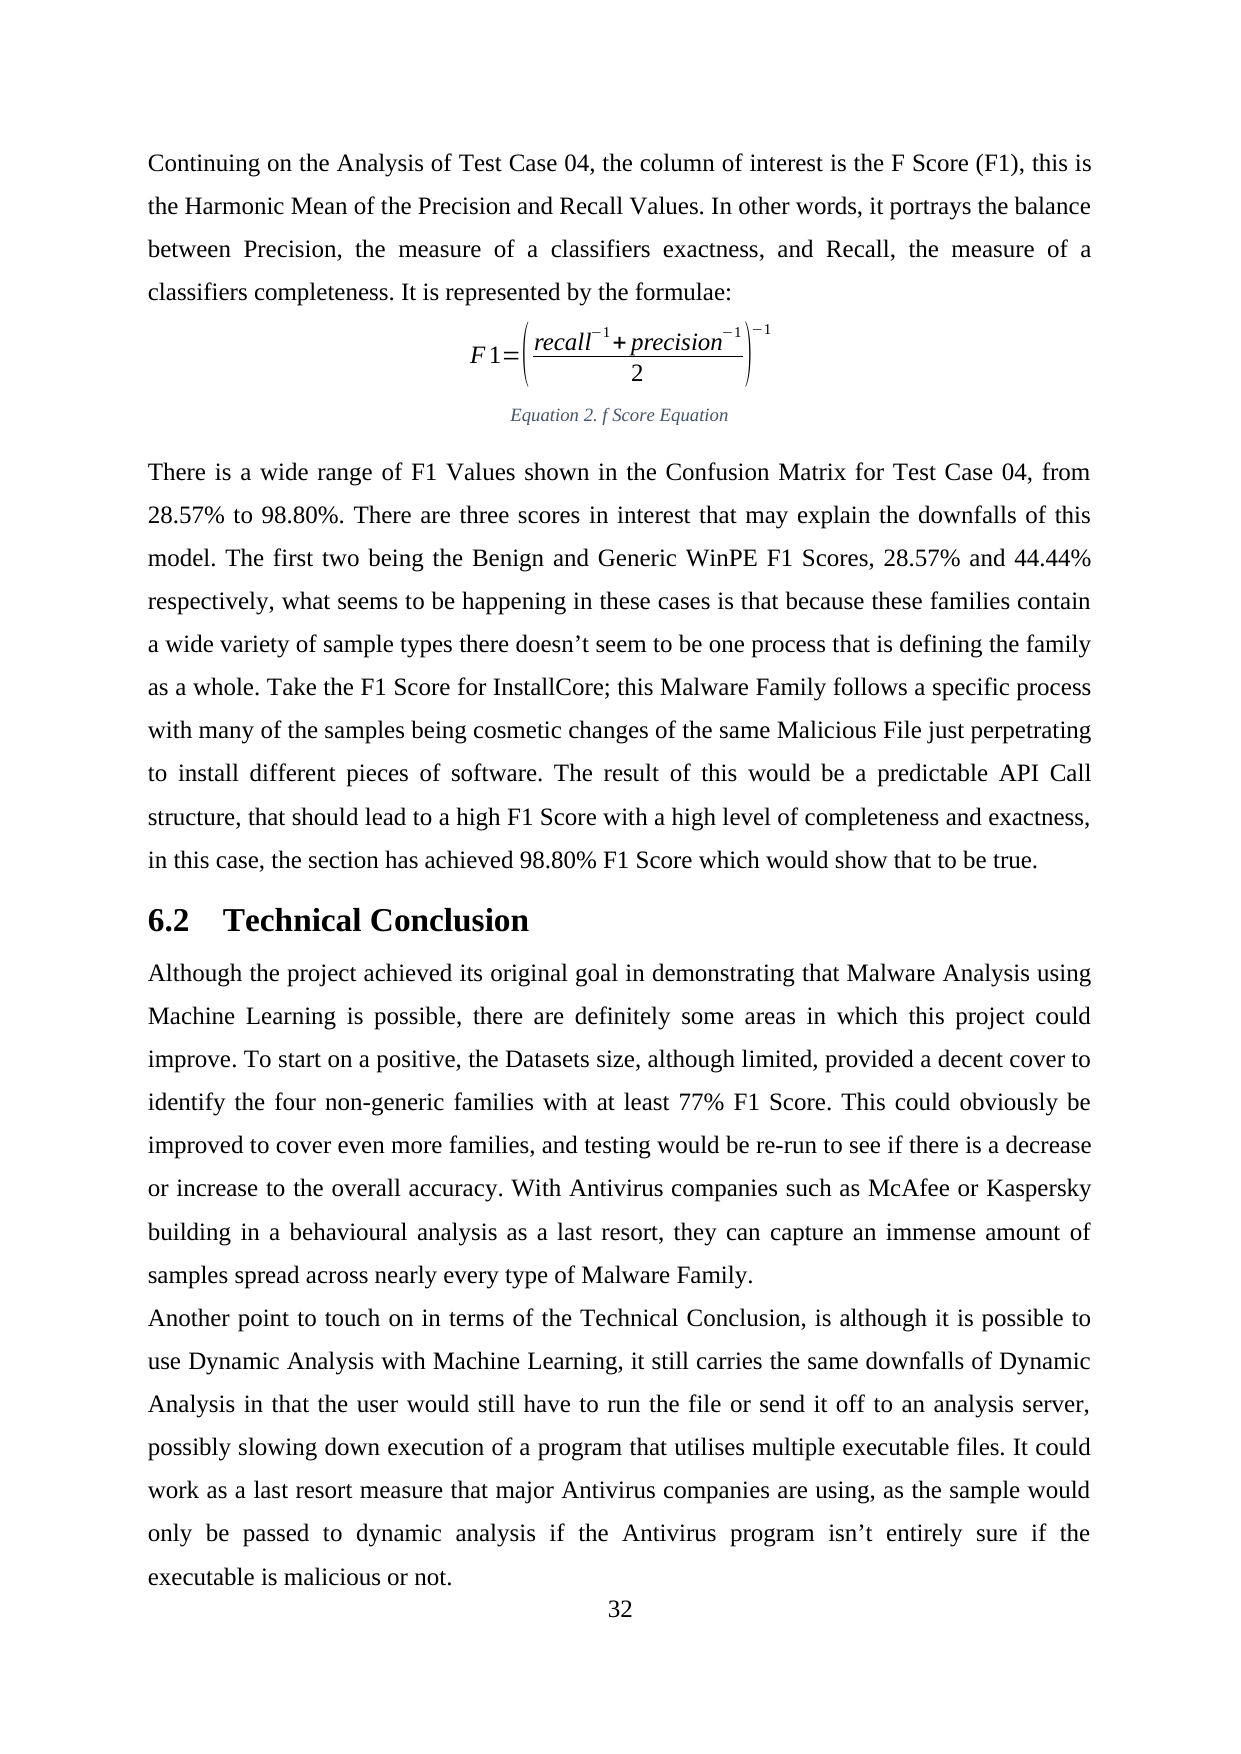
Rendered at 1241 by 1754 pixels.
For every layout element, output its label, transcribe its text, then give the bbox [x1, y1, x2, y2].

subtitle Technical Conclusion [148, 900, 1092, 939]
text Continuing on the Analysis of Test Case 04, the column of interest is the F Score (F1), this is the Harmonic Mean of the Precision and Recall Values. In other words, it portrays the balance between Precision, the measure of a classifiers exactness, and Recall, the measure of a classifiers completeness. It is represented by the formulae: [148, 148, 1092, 306]
text Although the project achieved its original goal in demonstrating that Malware Analysis using Machine Learning is possible, there are definitely some areas in which this project could improve. To start on a positive, the Datasets size, although limited, provided a decent cover to identify the four non-generic families with at least 77% F1 Score. This could obviously be improved to cover even more families, and testing would be re-run to see if there is a decrease or increase to the overall accuracy. With Antivirus companies such as McAfee or Kaspersky building in a behavioural analysis as a last resort, they can capture an immense amount of samples spread across nearly every type of Malware Family. [148, 958, 1092, 1288]
text There is a wide range of F1 Values shown in the Confusion Matrix for Test Case 04, from 28.57% to 98.80%. There are three scores in interest that may explain the downfalls of this model. The first two being the Benign and Generic WinPE F1 Scores, 28.57% and 44.44% respectively, what seems to be happening in these cases is that because these families contain a wide variety of sample types there doesn’t seem to be one process that is defining the family as a whole. Take the F1 Score for InstallCore; this Malware Family follows a specific process with many of the samples being cosmetic changes of the same Malicious File just perpetrating to install different pieces of software. The result of this would be a predictable API Call structure, that should lead to a high F1 Score with a high level of completeness and exactness, in this case, the section has achieved 98.80% F1 Score which would show that to be true. [148, 457, 1092, 873]
text Another point to touch on in terms of the Technical Conclusion, is although it is possible to use Dynamic Analysis with Machine Learning, it still carries the same downfalls of Dynamic Analysis in that the user would still have to run the file or send it off to an analysis server, possibly slowing down execution of a program that utilises multiple executable files. It could work as a last resort measure that major Antivirus companies are using, as the sample would only be passed to dynamic analysis if the Antivirus program isn’t entirely sure if the executable is malicious or not. [148, 1303, 1092, 1590]
